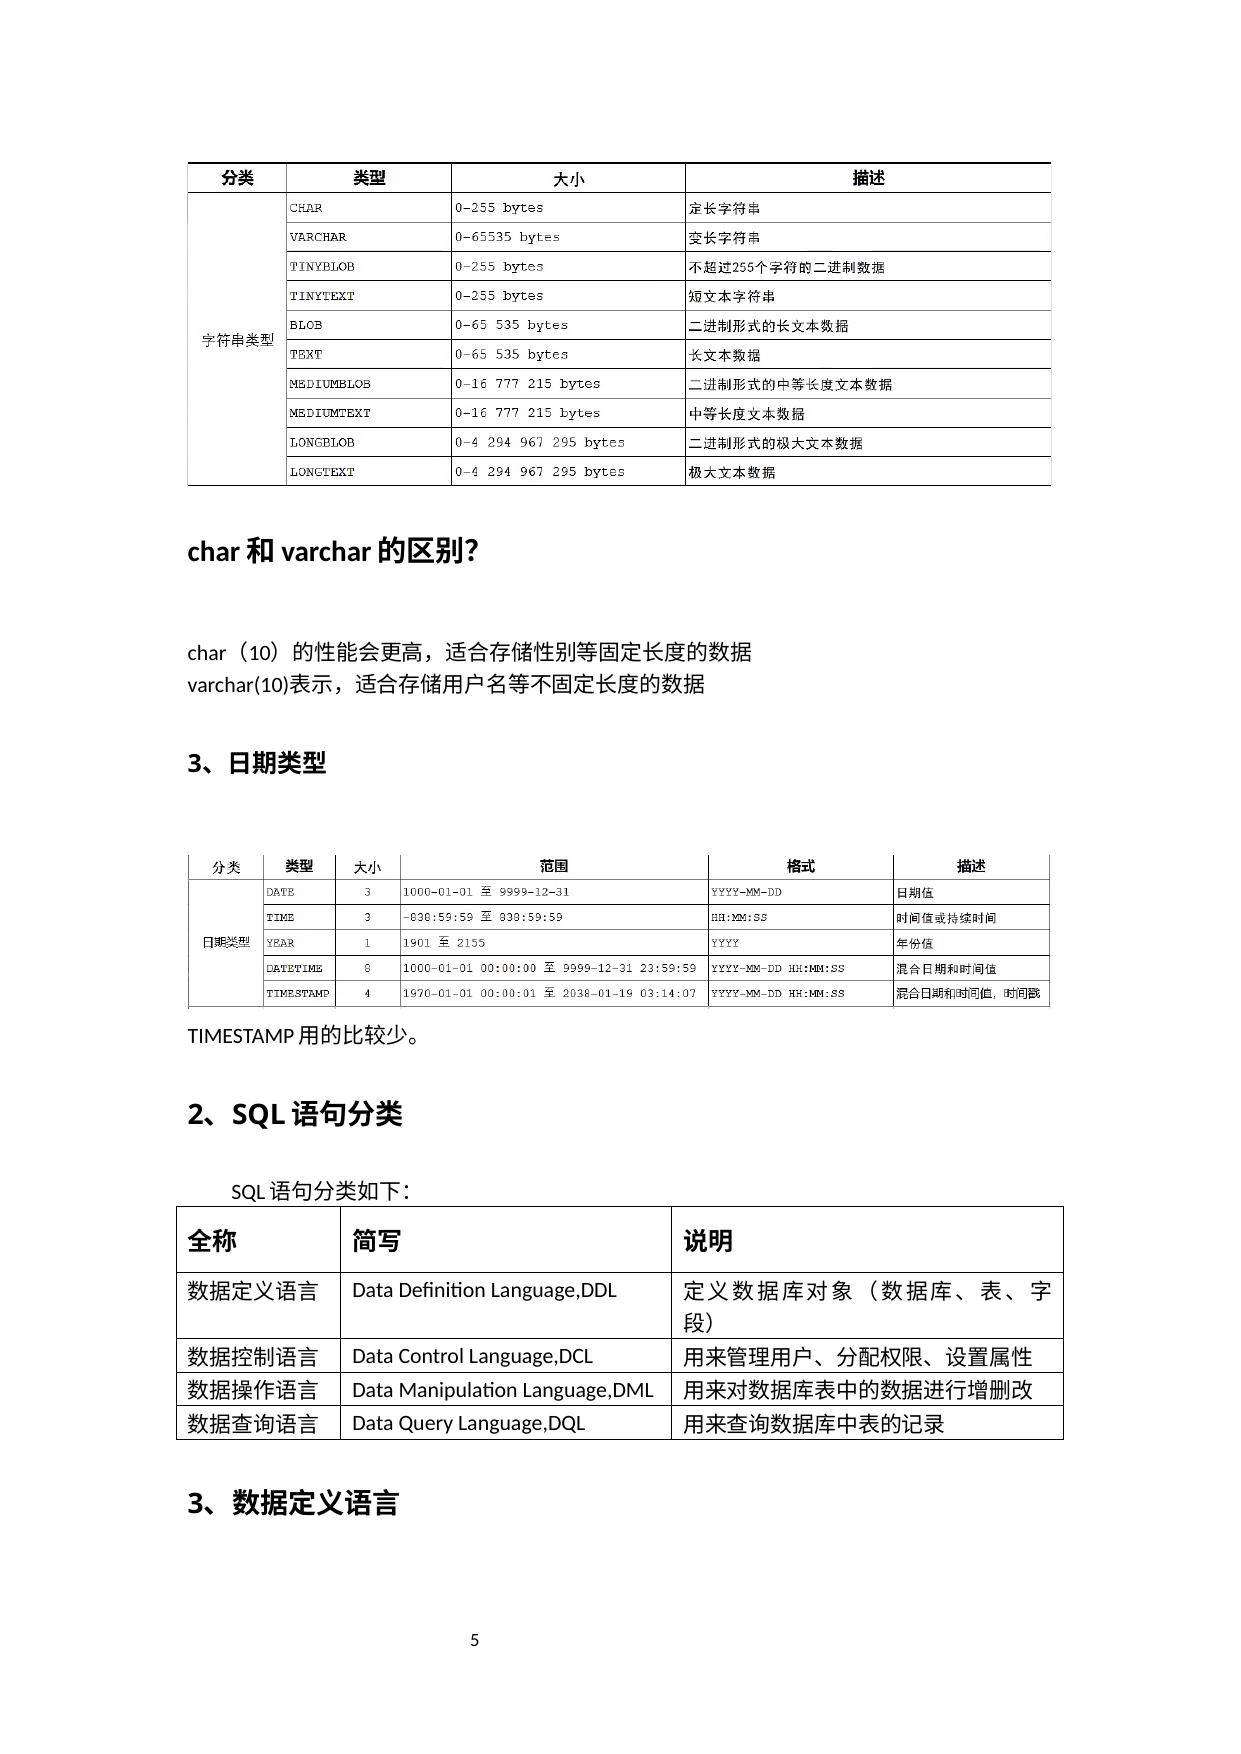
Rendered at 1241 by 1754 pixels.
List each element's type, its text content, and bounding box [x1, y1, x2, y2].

table_cell 数据查询语言 [177, 1406, 340, 1439]
subtitle 3、日期类型 [187, 729, 1053, 794]
table_cell 数据定义语言 [177, 1273, 340, 1338]
table_cell 用来查询数据库中表的记录 [672, 1406, 1063, 1439]
table_cell 数据控制语言 [177, 1339, 340, 1372]
table_header 说明 [672, 1207, 1063, 1272]
table_header 全称 [177, 1207, 340, 1272]
table_cell Data Manipulation Language,DML [341, 1373, 671, 1405]
table_cell 用来管理用户、分配权限、设置属性 [672, 1339, 1063, 1372]
table_cell Data Control Language,DCL [341, 1339, 671, 1372]
text char（10）的性能会更高，适合存储性别等固定长度的数据 [187, 634, 1053, 667]
subtitle char和varchar的区别？ [187, 516, 1053, 581]
table_cell Data Query Language,DQL [341, 1406, 671, 1439]
table_header 简写 [341, 1207, 671, 1272]
table_cell Data Definition Language,DDL [341, 1273, 671, 1338]
subtitle 2、SQL语句分类 [187, 1079, 1053, 1144]
list SQL语句分类如下： [187, 1174, 1053, 1206]
picture [187, 855, 1052, 1009]
table_cell 用来对数据库表中的数据进行增删改 [672, 1373, 1063, 1405]
text varchar(10)表示，适合存储用户名等不固定长度的数据 [187, 667, 1053, 699]
text TIMESTAMP用的比较少。 [187, 1018, 1053, 1050]
subtitle 3、数据定义语言 [187, 1469, 1053, 1534]
table_cell 数据操作语言 [177, 1373, 340, 1405]
picture [187, 162, 1052, 486]
table_cell 定义数据库对象（数据库、表、字段） [672, 1273, 1063, 1338]
